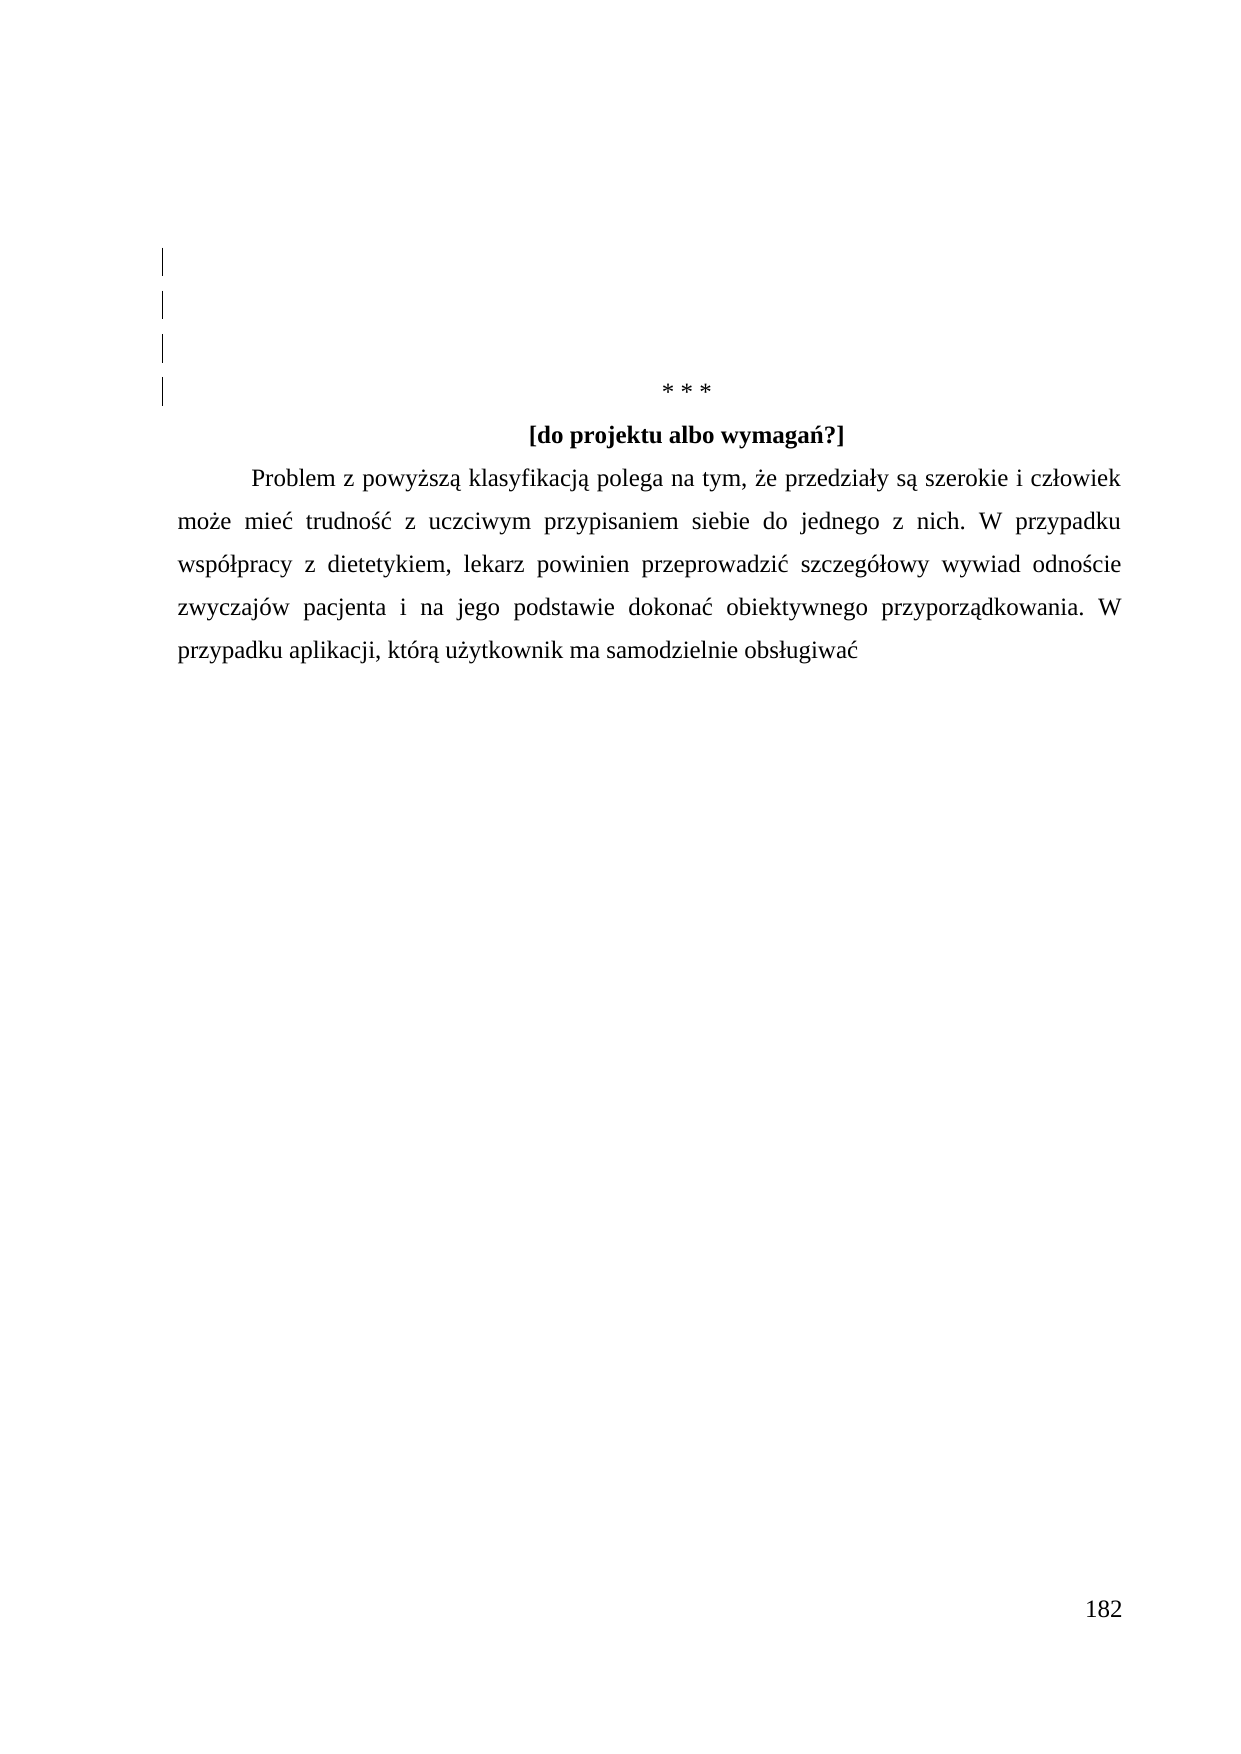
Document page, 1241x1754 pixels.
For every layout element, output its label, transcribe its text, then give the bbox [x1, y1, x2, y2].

text * * * [177, 377, 1122, 406]
text [do projektu albo wymagań?] [177, 420, 1122, 449]
text Problem z powyższą klasyfikacją polega na tym, że przedziały są szerokie i człowiek może mieć trudność z uczciwym przypisaniem siebie do jednego z nich. W przypadku współpracy z dietetykiem, lekarz powinien przeprowadzić szczegółowy wywiad odnoście zwyczajów pacjenta i na jego podstawie dokonać obiektywnego przyporządkowania. W przypadku aplikacji, którą użytkownik ma samodzielnie obsługiwać [177, 463, 1122, 664]
